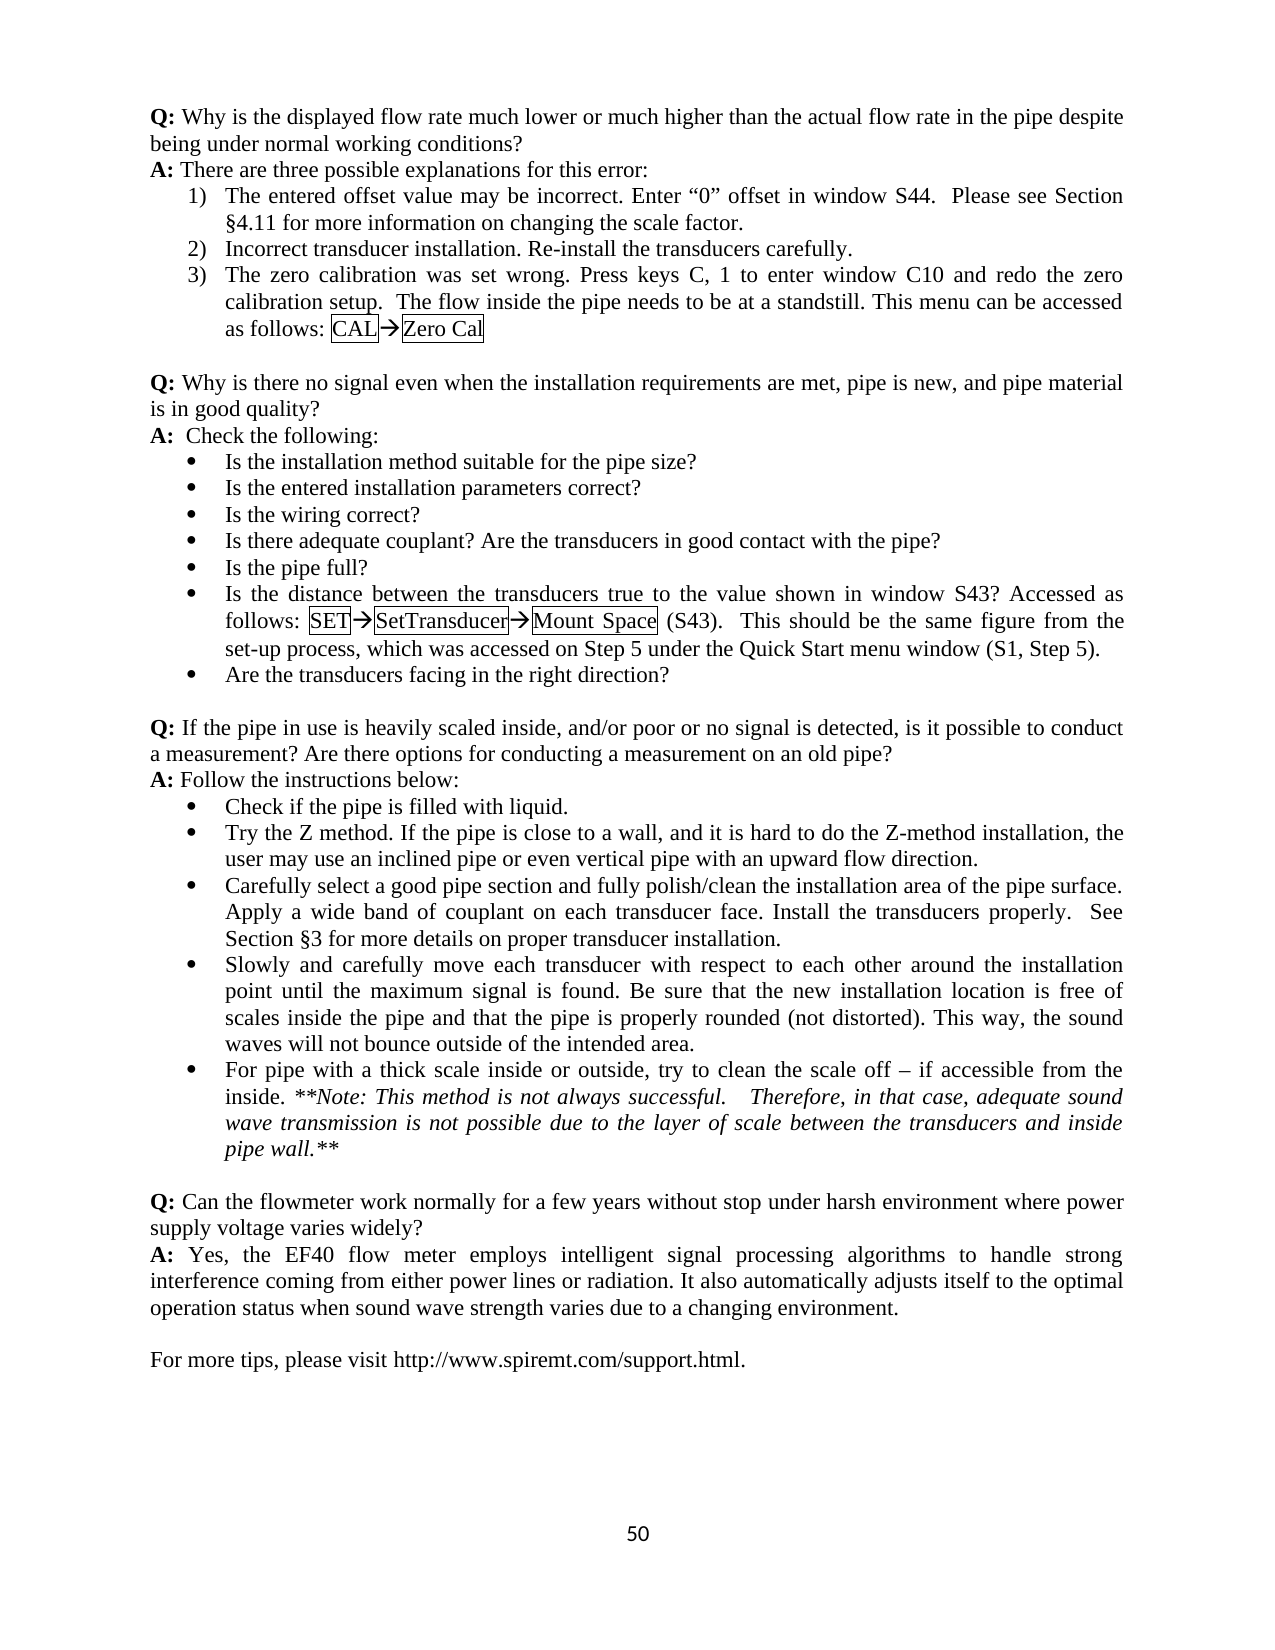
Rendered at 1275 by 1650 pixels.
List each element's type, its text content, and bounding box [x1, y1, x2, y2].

text A: Follow the instructions below: [150, 766, 1125, 793]
list For pipe with a thick scale inside or outside, try to clean the scale off – if accessible from the inside. **Note: This method is not always successful. Therefore, in that case, adequate sound wave transmission is not possible due to the layer of scale between the transducers and inside pipe wall.** [187, 1056, 1125, 1162]
text A: Yes, the EF40 flow meter employs intelligent signal processing algorithms to handle strong interference coming from either power lines or radiation. It also automatically adjusts itself to the optimal operation status when sound wave strength varies due to a changing environment. [150, 1241, 1125, 1320]
list Incorrect transducer installation. Re-install the transducers carefully. [187, 235, 1125, 262]
list Q: Why is there no signal even when the installation requirements are met, pipe is new, and pipe material is in good quality? [150, 369, 1125, 422]
text Q: Can the flowmeter work normally for a few years without stop under harsh environment where power supply voltage varies widely? [150, 1188, 1125, 1241]
list The entered offset value may be incorrect. Enter “0” offset in window S44. Please see Section §4.11 for more information on changing the scale factor. [187, 182, 1125, 235]
list Are the transducers facing in the right direction? [187, 661, 1125, 687]
list Is there adequate couplant? Are the transducers in good contact with the pipe? [187, 527, 1125, 553]
list Check if the pipe is filled with liquid. [187, 793, 1125, 819]
list A: Check the following: [150, 422, 1125, 448]
text Q: If the pipe in use is heavily scaled inside, and/or poor or no signal is detected, is it possible to conduct a measurement? Are there options for conducting a measurement on an old pipe? [150, 714, 1125, 766]
list Is the pipe full? [187, 553, 1125, 580]
text For more tips, please visit http://www.spiremt.com/support.html. [150, 1346, 1125, 1373]
list Is the installation method suitable for the pipe size? [187, 448, 1125, 474]
list Try the Z method. If the pipe is close to a wall, and it is hard to do the Z-method installation, the user may use an inclined pipe or even vertical pipe with an upward flow direction. [187, 819, 1125, 872]
list Is the wiring correct? [187, 501, 1125, 527]
list Is the distance between the transducers true to the value shown in window S43? Accessed as follows: SETSetTransducerMount Space (S43). This should be the same figure from the set-up process, which was accessed on Step 5 under the Quick Start menu window (S1, Step 5). [187, 580, 1125, 661]
list Carefully select a good pipe section and fully polish/clean the installation area of the pipe surface. Apply a wide band of couplant on each transducer face. Install the transducers properly. See Section §3 for more details on proper transducer installation. [187, 872, 1125, 951]
list A: There are three possible explanations for this error: [150, 156, 1125, 182]
list Q: Why is the displayed flow rate much lower or much higher than the actual flow rate in the pipe despite being under normal working conditions? [150, 103, 1125, 156]
list The zero calibration was set wrong. Press keys C, 1 to enter window C10 and redo the zero calibration setup. The flow inside the pipe needs to be at a standstill. This menu can be accessed as follows: CALZero Cal [187, 262, 1125, 343]
list Is the entered installation parameters correct? [187, 474, 1125, 501]
list Slowly and carefully move each transducer with respect to each other around the installation point until the maximum signal is found. Be sure that the new installation location is free of scales inside the pipe and that the pipe is properly rounded (not distorted). This way, the sound waves will not bounce outside of the intended area. [187, 951, 1125, 1056]
